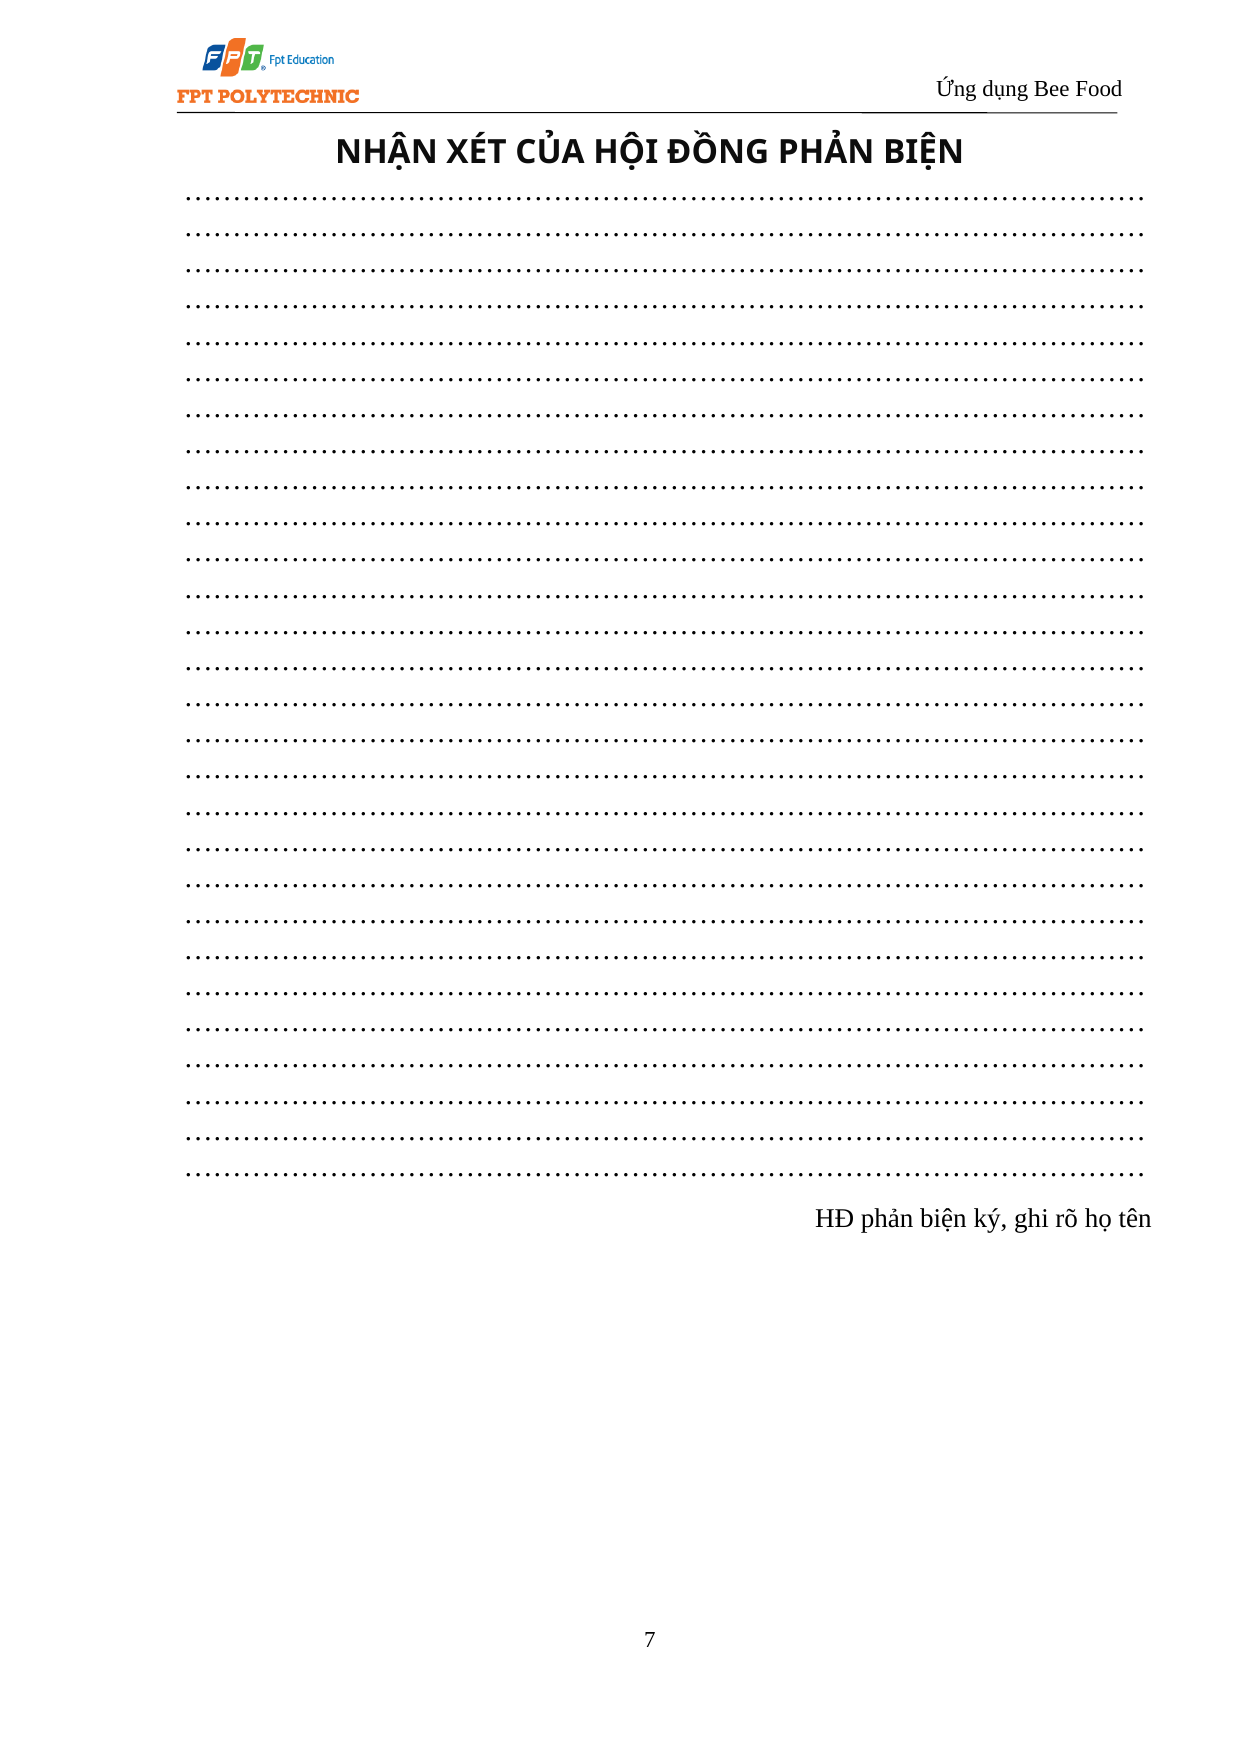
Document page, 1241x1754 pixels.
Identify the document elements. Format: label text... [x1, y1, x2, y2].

text ……………………………………………………………………………………………………………………………………………………………………………………………………………………………………………………………………………………………………………………………………………………………………………………………………………………………………………………………………………………………………………………………………………………………………………………………………………………………………………………………………………………………………………………………………………………………………………………………………………………………………………………………………………………………………………………………………………………………………………………………………………………………………………………………………………………………………………………………………………………………………………………………………………………………………………………………………………………………………………………………………………………………………………………………………………………………………………………………………………………………………………………………………………………………………………………………………………………………………………………………………………………………………………………………………………………………………………………………………………………………………………………………………………………………………………………………………………………………………………………………………………………………………………………………………………………………………………………………………………………………………………………………………………………………………………………………………………………………………………………………………………………………………………………………………………………………………………………………………………………………………………………………………………………………… [177, 173, 1152, 1183]
text HĐ phản biện ký, ghi rõ họ tên [177, 1202, 1152, 1233]
subtitle NHẬN XÉT CỦA HỘI ĐỒNG PHẢN BIỆN [177, 128, 1122, 173]
picture [177, 38, 361, 103]
